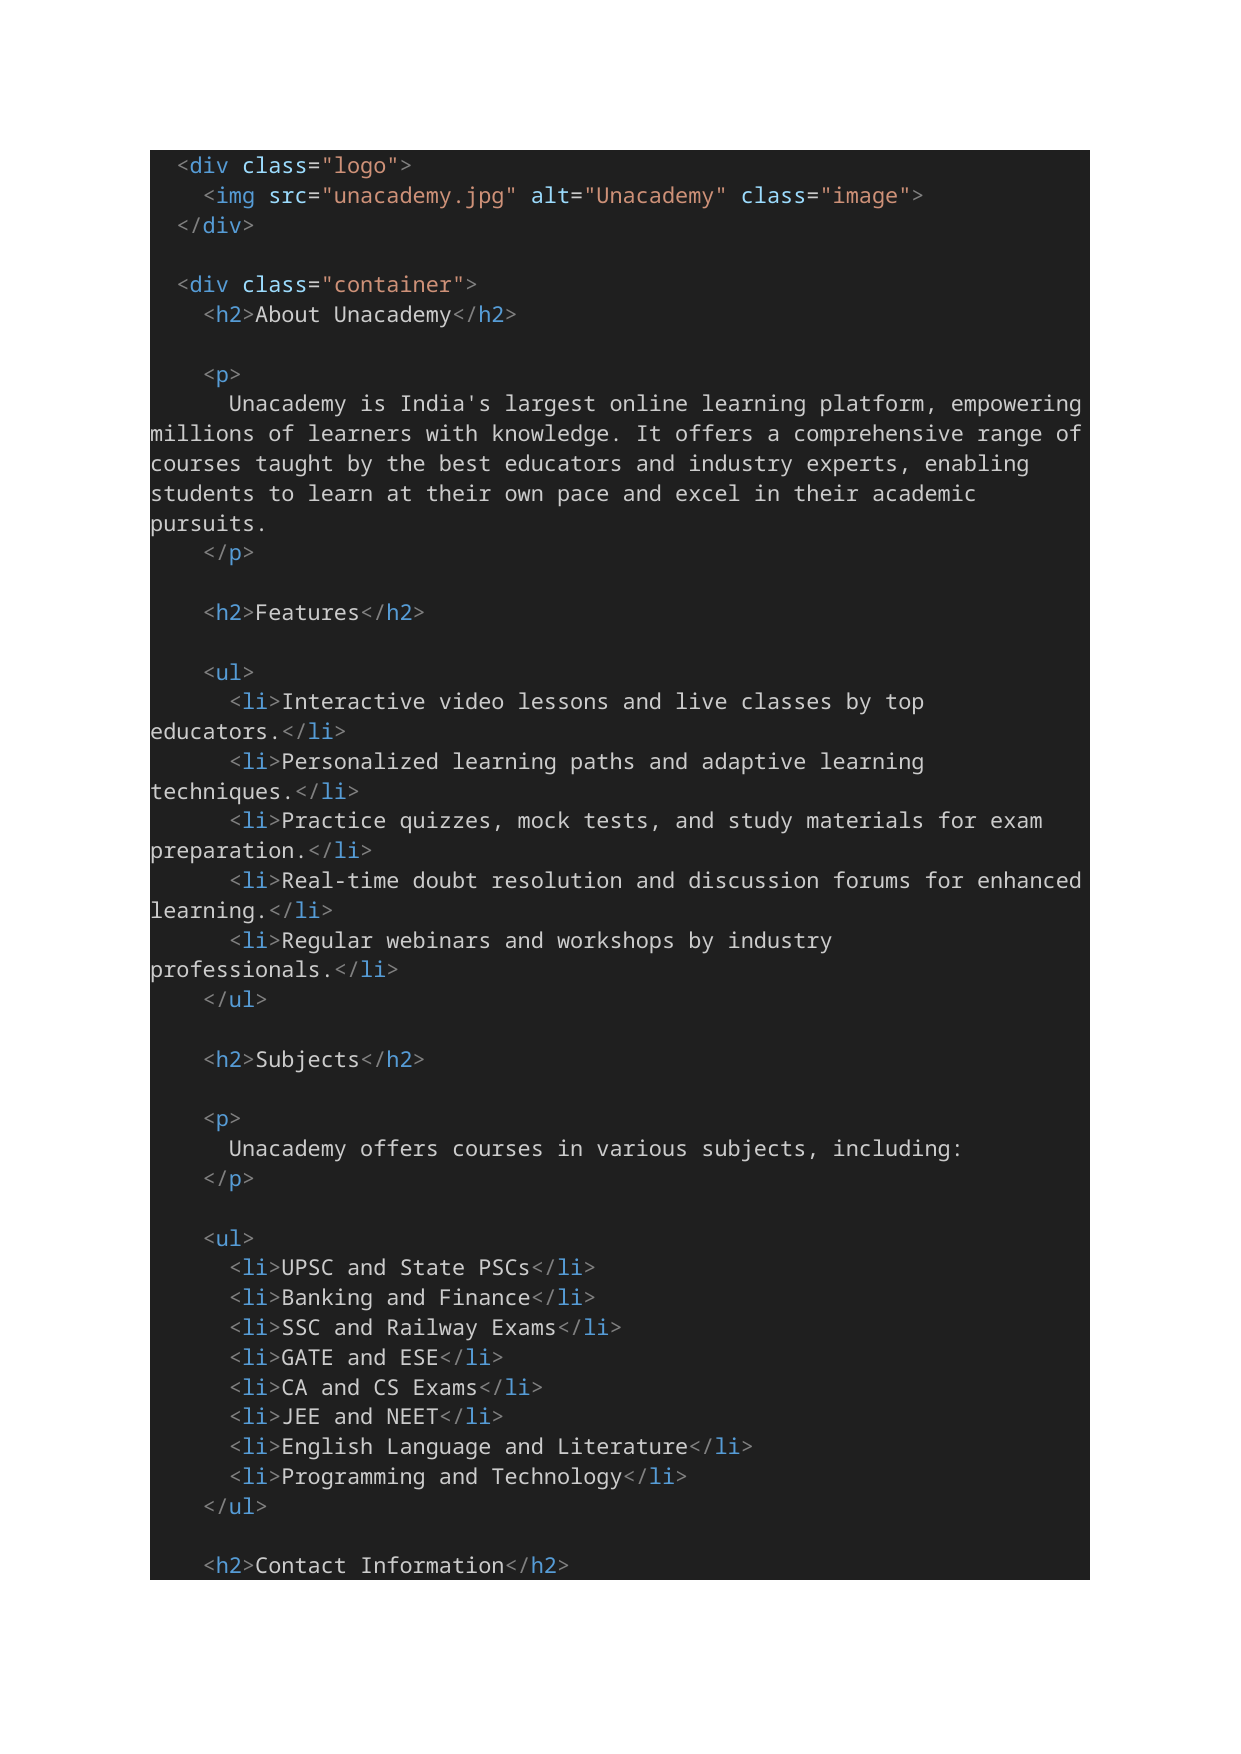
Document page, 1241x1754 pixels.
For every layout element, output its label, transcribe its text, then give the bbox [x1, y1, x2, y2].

text <li>Interactive video lessons and live classes by top educators.</li> [150, 686, 1090, 746]
text </p> [150, 1163, 1090, 1193]
text <h2>Subjects</h2> [150, 1044, 1090, 1073]
text <h2>About Unacademy</h2> [150, 299, 1090, 329]
text <li>Programming and Technology</li> [150, 1461, 1090, 1491]
text <li>Personalized learning paths and adaptive learning techniques.</li> [150, 746, 1090, 805]
text <img src="unacademy.jpg" alt="Unacademy" class="image"> [150, 180, 1090, 209]
text <li>JEE and NEET</li> [150, 1401, 1090, 1431]
text <li>UPSC and State PSCs</li> [150, 1252, 1090, 1282]
text <li>SSC and Railway Exams</li> [150, 1312, 1090, 1342]
text <h2>Features</h2> [150, 597, 1090, 627]
text <div class="logo"> [150, 150, 1090, 180]
text Unacademy is India's largest online learning platform, empowering millions of learners with knowledge. It offers a comprehensive range of courses taught by the best educators and industry experts, enabling students to learn at their own pace and excel in their academic pursuits. [150, 388, 1090, 537]
text <p> [150, 1103, 1090, 1133]
text <p> [150, 358, 1090, 388]
text <div class="container"> [150, 269, 1090, 299]
text <h2>Contact Information</h2> [150, 1550, 1090, 1580]
text <li>GATE and ESE</li> [150, 1342, 1090, 1371]
text </p> [150, 537, 1090, 567]
text <li>English Language and Literature</li> [150, 1431, 1090, 1461]
text </ul> [150, 984, 1090, 1014]
text <li>Practice quizzes, mock tests, and study materials for exam preparation.</li> [150, 805, 1090, 865]
text Unacademy offers courses in various subjects, including: [150, 1133, 1090, 1163]
text <li>Real-time doubt resolution and discussion forums for enhanced learning.</li> [150, 865, 1090, 924]
text <li>Banking and Finance</li> [150, 1282, 1090, 1312]
text <li>CA and CS Exams</li> [150, 1371, 1090, 1401]
text <ul> [150, 1222, 1090, 1252]
text <li>Regular webinars and workshops by industry professionals.</li> [150, 924, 1090, 984]
text </div> [150, 209, 1090, 239]
text </ul> [150, 1491, 1090, 1520]
text <ul> [150, 656, 1090, 686]
